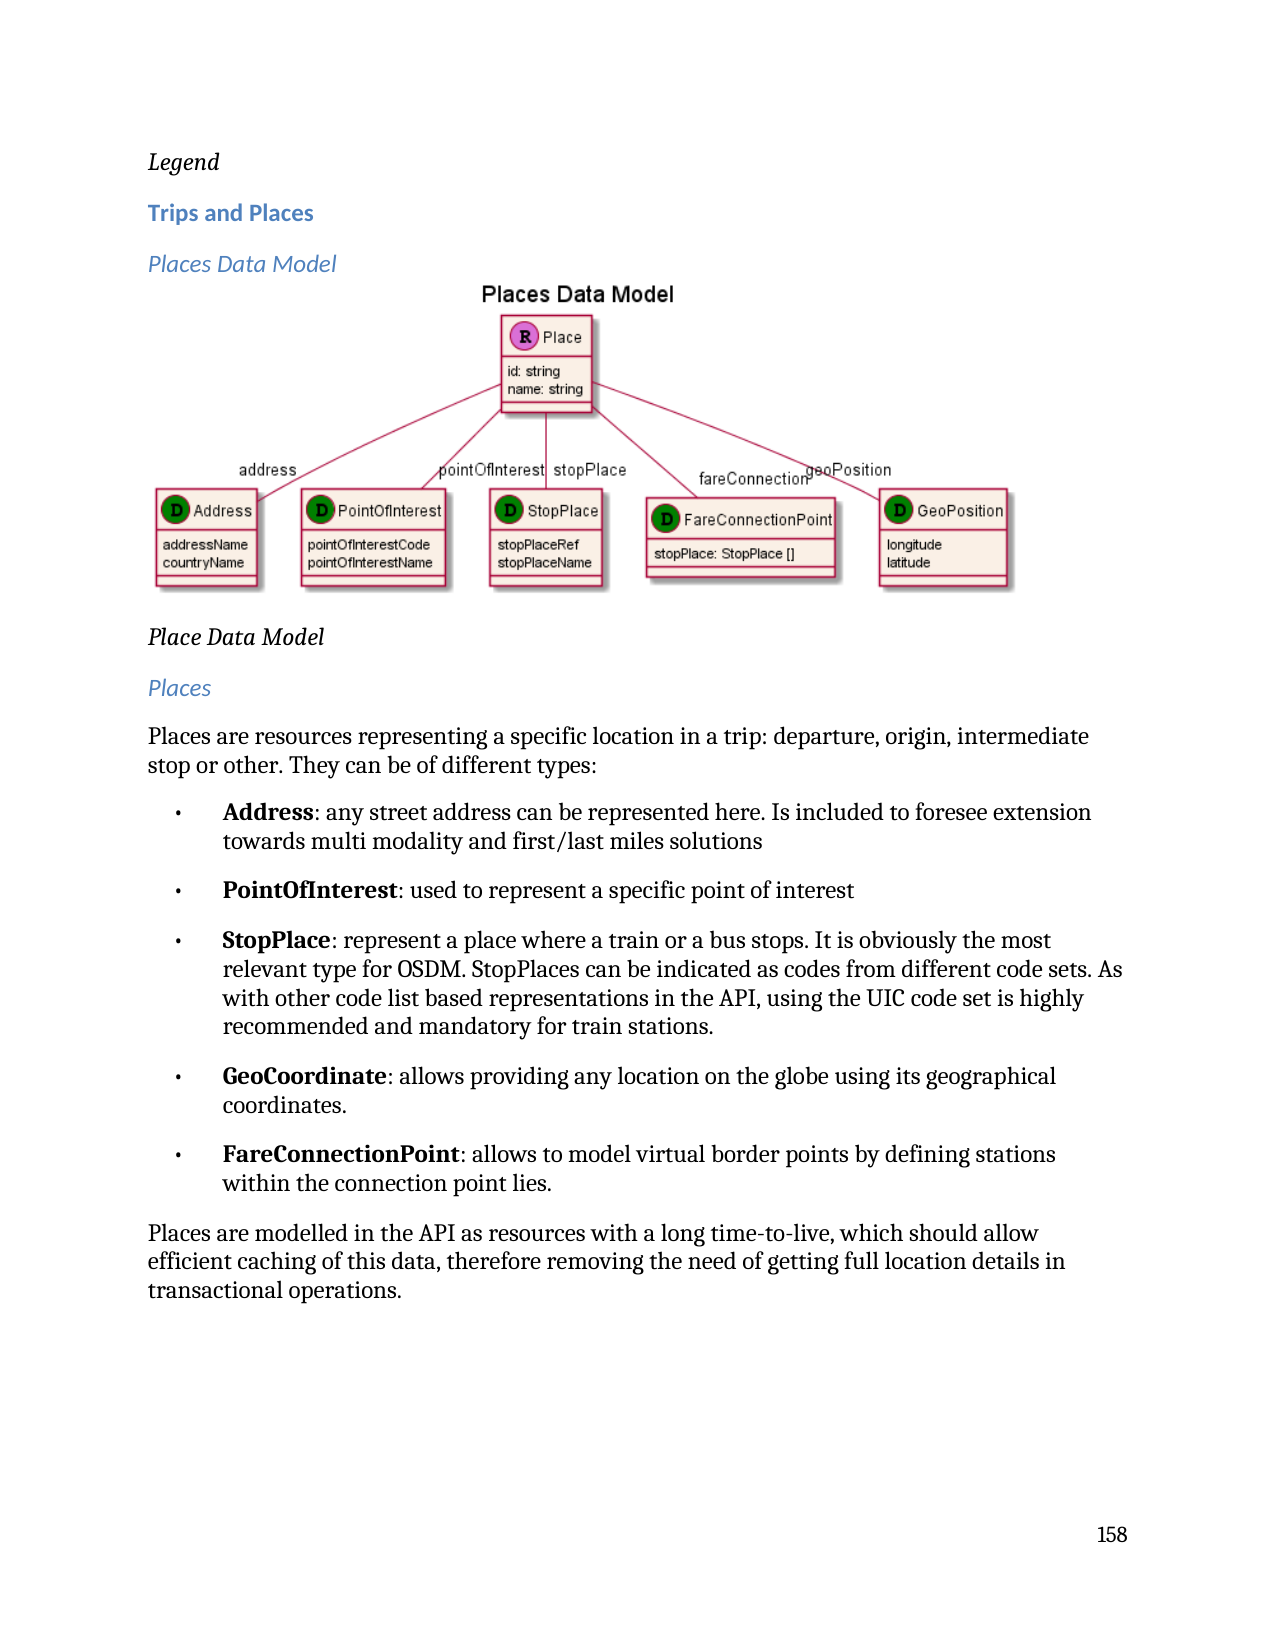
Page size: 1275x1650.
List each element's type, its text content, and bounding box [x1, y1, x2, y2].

list GeoCoordinate: allows providing any location on the globe using its geographical coordinates. [173, 1062, 1127, 1119]
text Legend [148, 148, 1127, 176]
list Address: any street address can be represented here. Is included to foresee extension towards multi modality and first/last miles solutions [173, 798, 1127, 856]
subtitle Trips and Places [148, 197, 1127, 228]
text Place Data Model [148, 623, 1127, 652]
subtitle Places Data Model [148, 248, 1127, 279]
text Places are modelled in the API as resources with a long time-to-live, which should allow efficient caching of this data, therefore removing the need of getting full location details in transactional operations. [148, 1218, 1127, 1305]
list StopPlace: represent a place where a train or a bus stops. It is obviously the most relevant type for OSDM. StopPlaces can be indicated as codes from different code sets. As with other code list based representations in the API, using the UIC code set is highly recommended and mandatory for train stations. [173, 926, 1127, 1041]
text Places are resources representing a specific location in a trip: departure, origin, intermediate stop or other. They can be of different types: [148, 722, 1127, 779]
list PointOfInterest: used to represent a specific point of interest [173, 876, 1127, 905]
subtitle Places [148, 672, 1127, 703]
list FareConnectionPoint: allows to model virtual border points by defining stations within the connection point lies. [173, 1140, 1127, 1198]
picture [147, 279, 1023, 602]
